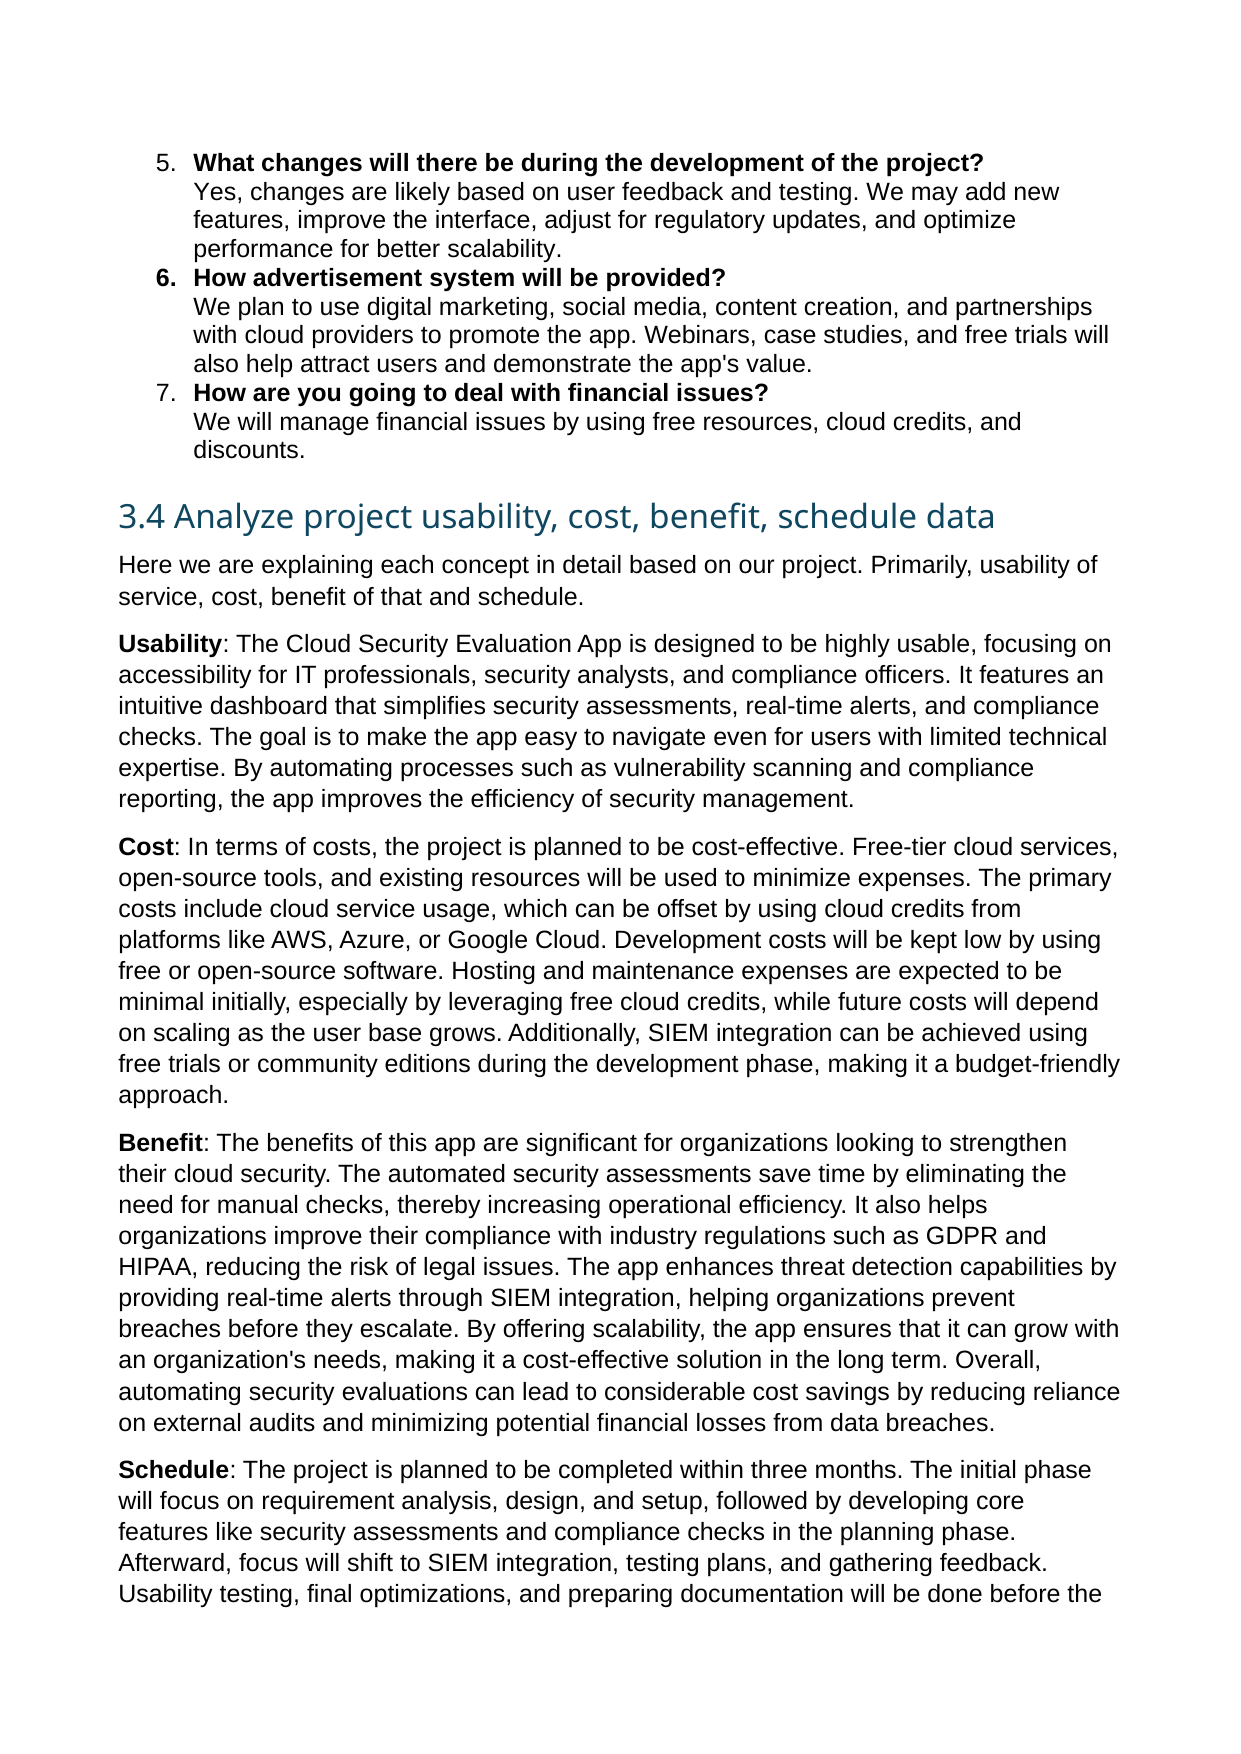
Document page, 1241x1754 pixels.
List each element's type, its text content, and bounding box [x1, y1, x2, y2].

text Here we are explaining each concept in detail based on our project. Primarily, usability of service, cost, benefit of that and schedule. [118, 753, 1122, 813]
list What changes will there be during the development of the project? Yes, changes are likely based on user feedback and testing. We may add new features, improve the interface, adjust for regulatory updates, and optimize performance for better scalability. [156, 292, 1122, 407]
list How advertisement system will be provided? We plan to use digital marketing, social media, content creation, and partnerships with cloud providers to promote the app. Webinars, case studies, and free trials will also help attract users and demonstrate the app's value. [156, 436, 1122, 551]
list How are you going to deal with financial issues? We will manage financial issues by using free resources, cloud credits, and discounts. [156, 580, 1122, 666]
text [118, 1331, 1122, 1577]
list What are our differences from other related projects? Our app differentiates itself by providing automated compliance assessments, seamless SIEM integration, user-friendly reports, and scalability for multi-organization use, unlike many existing tools that focus primarily on threat detection. [156, 148, 1122, 263]
text Cost: In terms of costs, the project is planned to be cost-effective. Free-tier cloud services, open-source tools, and existing resources will be used to minimize expenses. The primary costs include cloud service usage, which can be offset by using cloud credits from platforms like AWS, Azure, or Google Cloud. Development costs will be kept low by using free or open-source software. Hosting and maintenance expenses are expected to be minimal initially, especially by leveraging free cloud credits, while future costs will depend on scaling as the user base grows. Additionally, SIEM integration can be achieved using free trials or community editions during the development phase, making it a budget-friendly approach. [118, 1034, 1122, 1312]
text Usability: The Cloud Security Evaluation App is designed to be highly usable, focusing on accessibility for IT professionals, security analysts, and compliance officers. It features an intuitive dashboard that simplifies security assessments, real-time alerts, and compliance checks. The goal is to make the app easy to navigate even for users with limited technical expertise. By automating processes such as vulnerability scanning and compliance reporting, the app improves the efficiency of security management. [118, 832, 1122, 1016]
subtitle 3.4 Analyze project usability, cost, benefit, schedule data [118, 696, 1122, 741]
